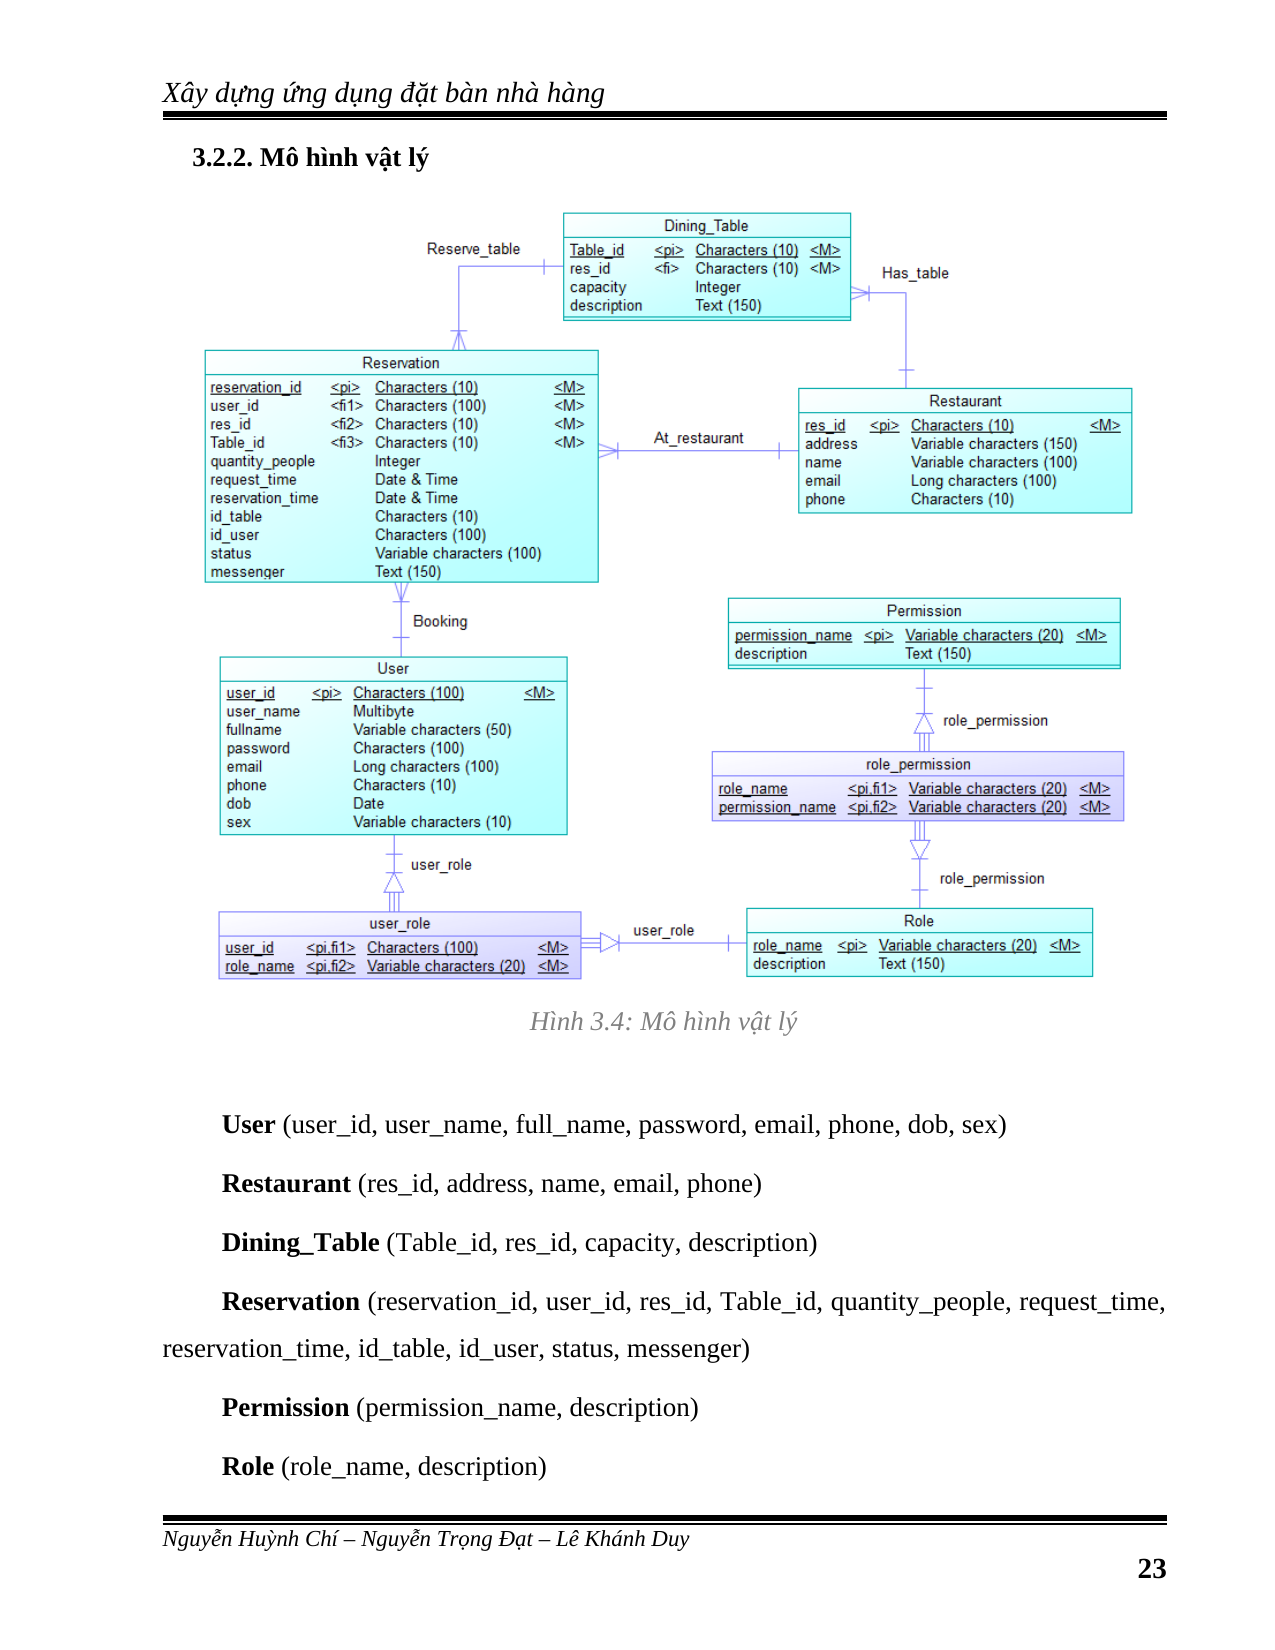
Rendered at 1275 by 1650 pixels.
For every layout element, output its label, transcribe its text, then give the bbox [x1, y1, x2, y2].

text Role (role_name, description) [162, 1450, 1167, 1481]
text Reservation (reservation_id, user_id, res_id, Table_id, quantity_people, request_time, reservation_time, id_table, id_user, status, messenger) [162, 1285, 1167, 1363]
text User (user_id, user_name, full_name, password, email, phone, dob, sex) [162, 1108, 1167, 1139]
text Restaurant (res_id, address, name, email, phone) [162, 1167, 1167, 1198]
text Permission (permission_name, description) [162, 1391, 1167, 1422]
subtitle 3.2.2. Mô hình vật lý [162, 142, 1167, 173]
text Dining_Table (Table_id, res_id, capacity, description) [162, 1226, 1167, 1257]
picture [184, 200, 1144, 999]
text Hình 3.4: Mô hình vật lý [162, 1005, 1167, 1036]
